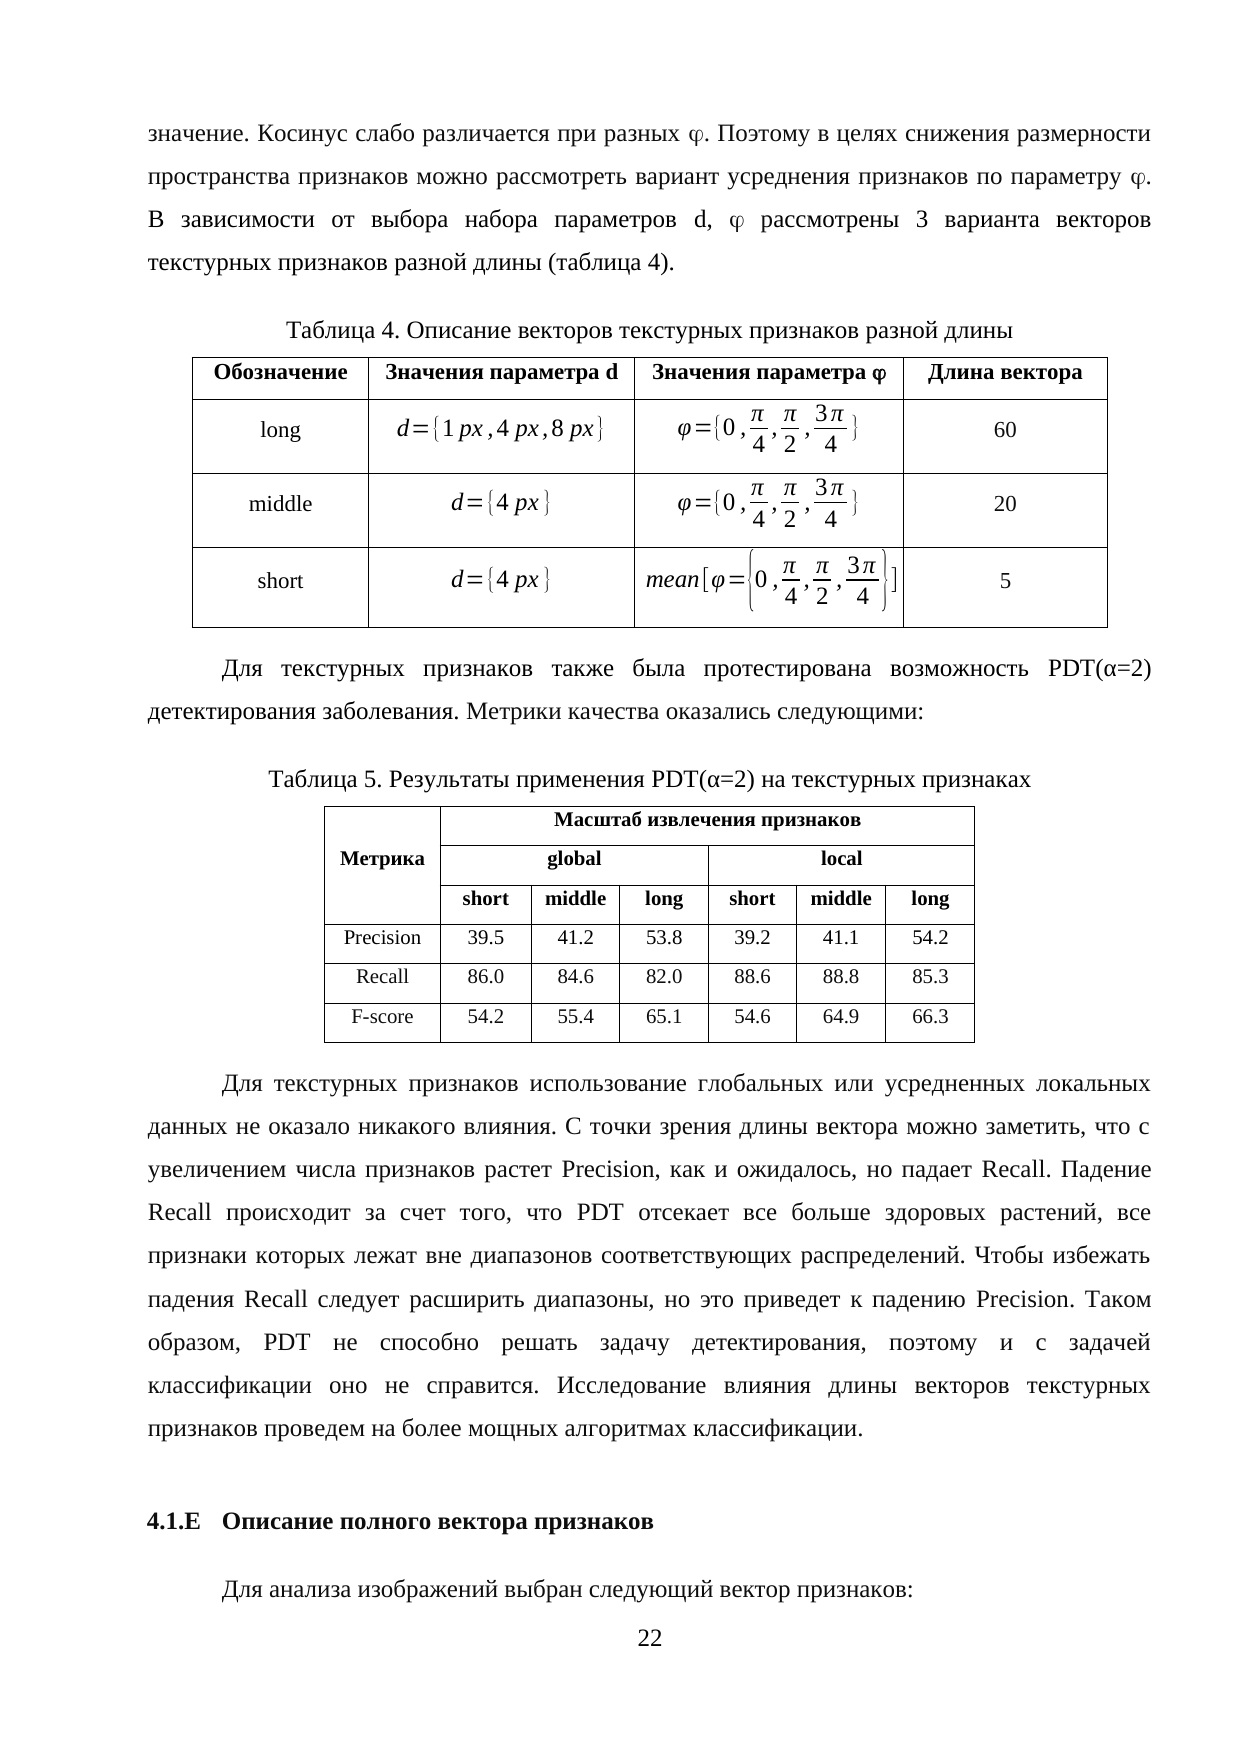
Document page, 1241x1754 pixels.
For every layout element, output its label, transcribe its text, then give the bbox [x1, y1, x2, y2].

table_cell [369, 474, 634, 547]
table_cell 85.3 [886, 964, 974, 1003]
table_cell 39.2 [709, 925, 796, 963]
table_cell short [709, 886, 796, 924]
text Таблица 4. Описание векторов текстурных признаков разной длины [148, 316, 1152, 344]
table_cell [369, 548, 634, 627]
table_cell 54.2 [886, 925, 974, 963]
table_cell 5 [904, 548, 1107, 627]
table_cell long [193, 400, 368, 473]
table_header Масштаб извлечения признаков [441, 807, 974, 845]
table_cell [635, 474, 903, 547]
table_cell [635, 400, 903, 473]
table_cell 41.2 [532, 925, 619, 963]
table_cell 54.2 [441, 1004, 531, 1042]
table_cell [635, 548, 903, 627]
table_cell 64.9 [797, 1004, 885, 1042]
table_cell short [441, 886, 531, 924]
table_cell Precision [325, 925, 440, 963]
table_cell 41.1 [797, 925, 885, 963]
table_cell 88.8 [797, 964, 885, 1003]
table_cell 39.5 [441, 925, 531, 963]
table_cell 84.6 [532, 964, 619, 1003]
table_cell 55.4 [532, 1004, 619, 1042]
text Для анализа изображений выбран следующий вектор признаков: [148, 1574, 1152, 1603]
table_cell middle [797, 886, 885, 924]
text Таблица 5. Результаты применения PDT(α=2) на текстурных признаках [148, 764, 1152, 793]
list Описание полного вектора признаков [147, 1506, 1152, 1535]
table_cell middle [193, 474, 368, 547]
table_cell [369, 400, 634, 473]
table_cell 20 [904, 474, 1107, 547]
table_cell F-score [325, 1004, 440, 1042]
table_cell global [441, 846, 708, 884]
table_cell Recall [325, 964, 440, 1003]
text Для текстурных признаков также была протестирована возможность PDT(α=2) детектирования заболевания. Метрики качества оказались следующими: [148, 653, 1152, 725]
table_cell 54.6 [709, 1004, 796, 1042]
table_cell middle [532, 886, 619, 924]
table_cell long [886, 886, 974, 924]
table_cell 60 [904, 400, 1107, 473]
table_header Метрика [325, 807, 440, 924]
table_cell long [620, 886, 708, 924]
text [148, 118, 1152, 276]
table_header Значения параметра [635, 358, 903, 398]
table_cell 86.0 [441, 964, 531, 1003]
table_header Значения параметра d [369, 358, 634, 398]
table_cell local [709, 846, 974, 884]
table_cell 88.6 [709, 964, 796, 1003]
table_cell short [193, 548, 368, 627]
table_cell 66.3 [886, 1004, 974, 1042]
table_cell 65.1 [620, 1004, 708, 1042]
table_cell 53.8 [620, 925, 708, 963]
table_header Длина вектора [904, 358, 1107, 398]
table_header Обозначение [193, 358, 368, 398]
table_cell 82.0 [620, 964, 708, 1003]
text Для текстурных признаков использование глобальных или усредненных локальных данных не оказало никакого влияния. С точки зрения длины вектора можно заметить, что с увеличением числа признаков растет Precision, как и ожидалось, но падает Recall. Падение Recall происходит за счет того, что PDT отсекает все больше здоровых растений, все признаки которых лежат вне диапазонов соответствующих распределений. Чтобы избежать падения Recall следует расширить диапазоны, но это приведет к падению Precision. Таком образом, PDT не способно решать задачу детектирования, поэтому и с задачей классификации оно не справится. Исследование влияния длины векторов текстурных признаков проведем на более мощных алгоритмах классификации. [148, 1068, 1152, 1442]
